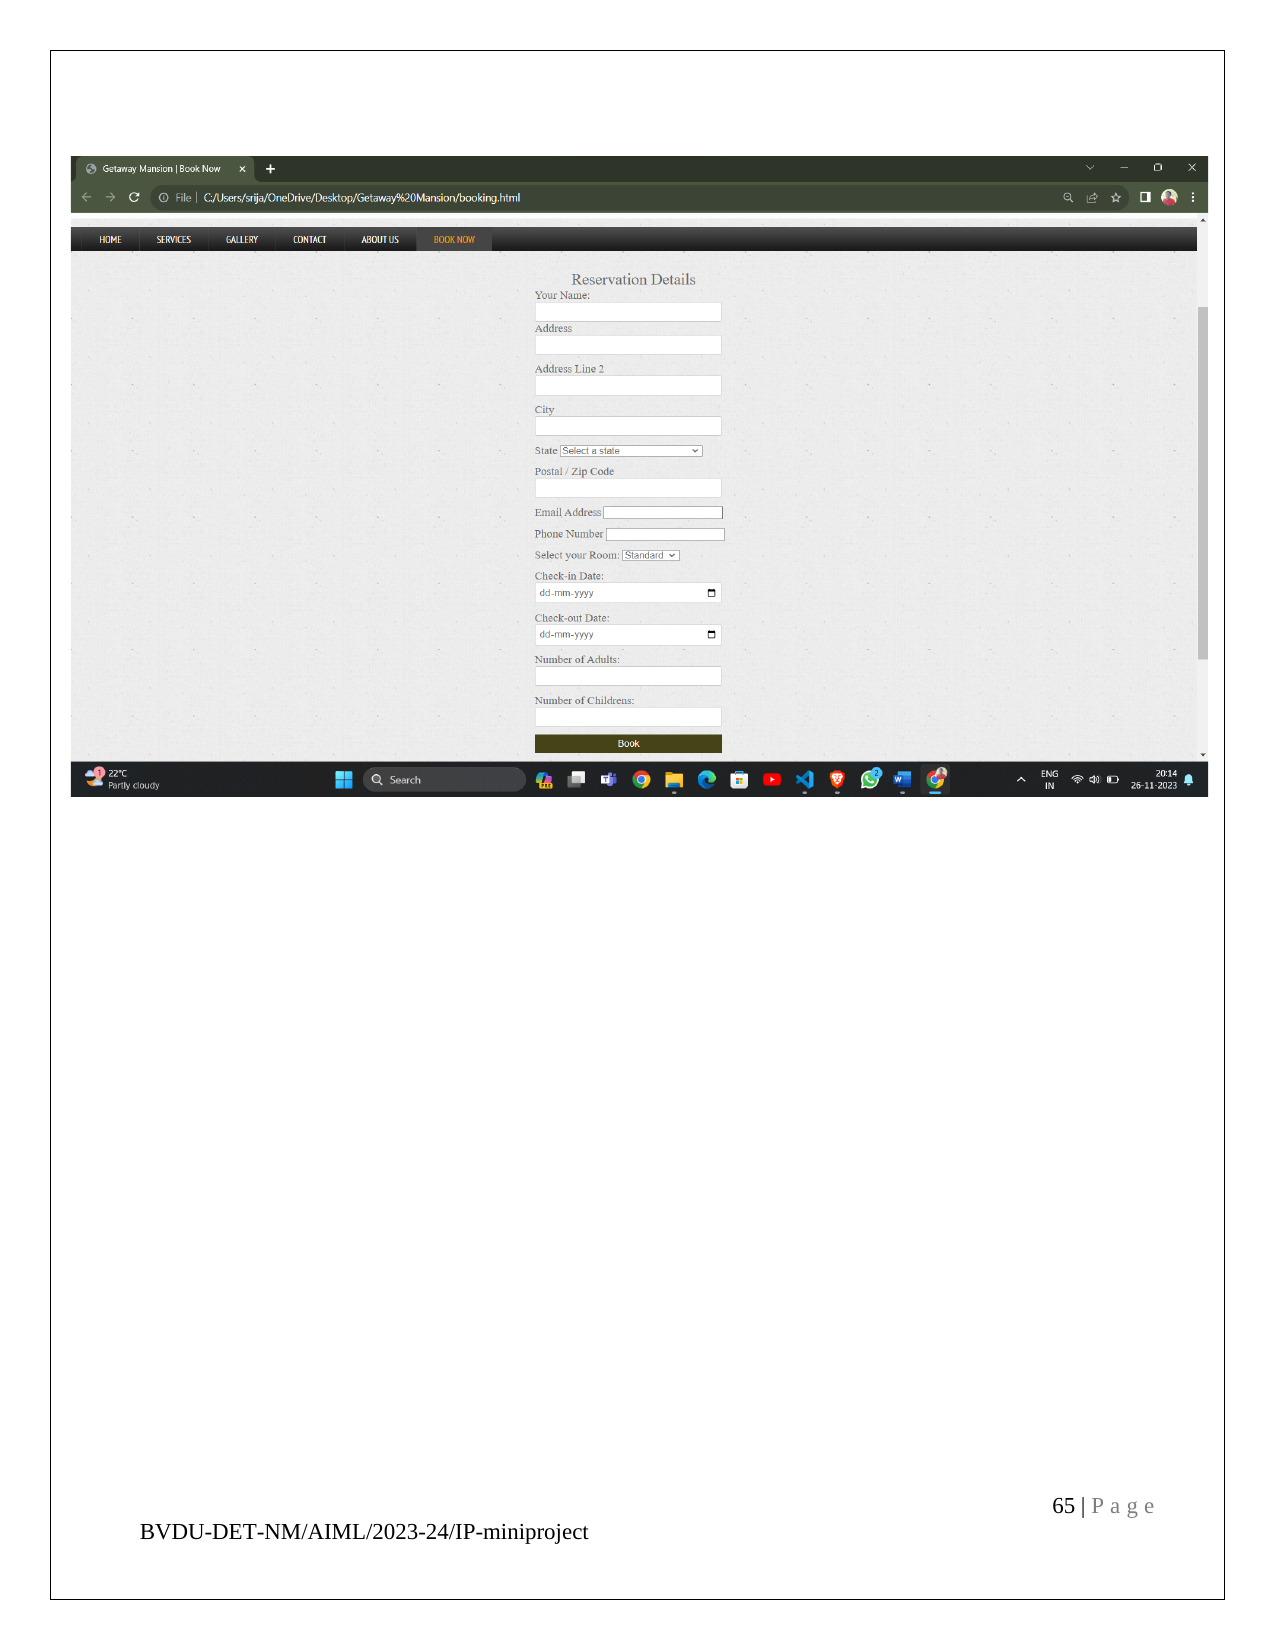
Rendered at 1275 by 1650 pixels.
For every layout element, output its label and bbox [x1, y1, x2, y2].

picture [70, 156, 1209, 797]
